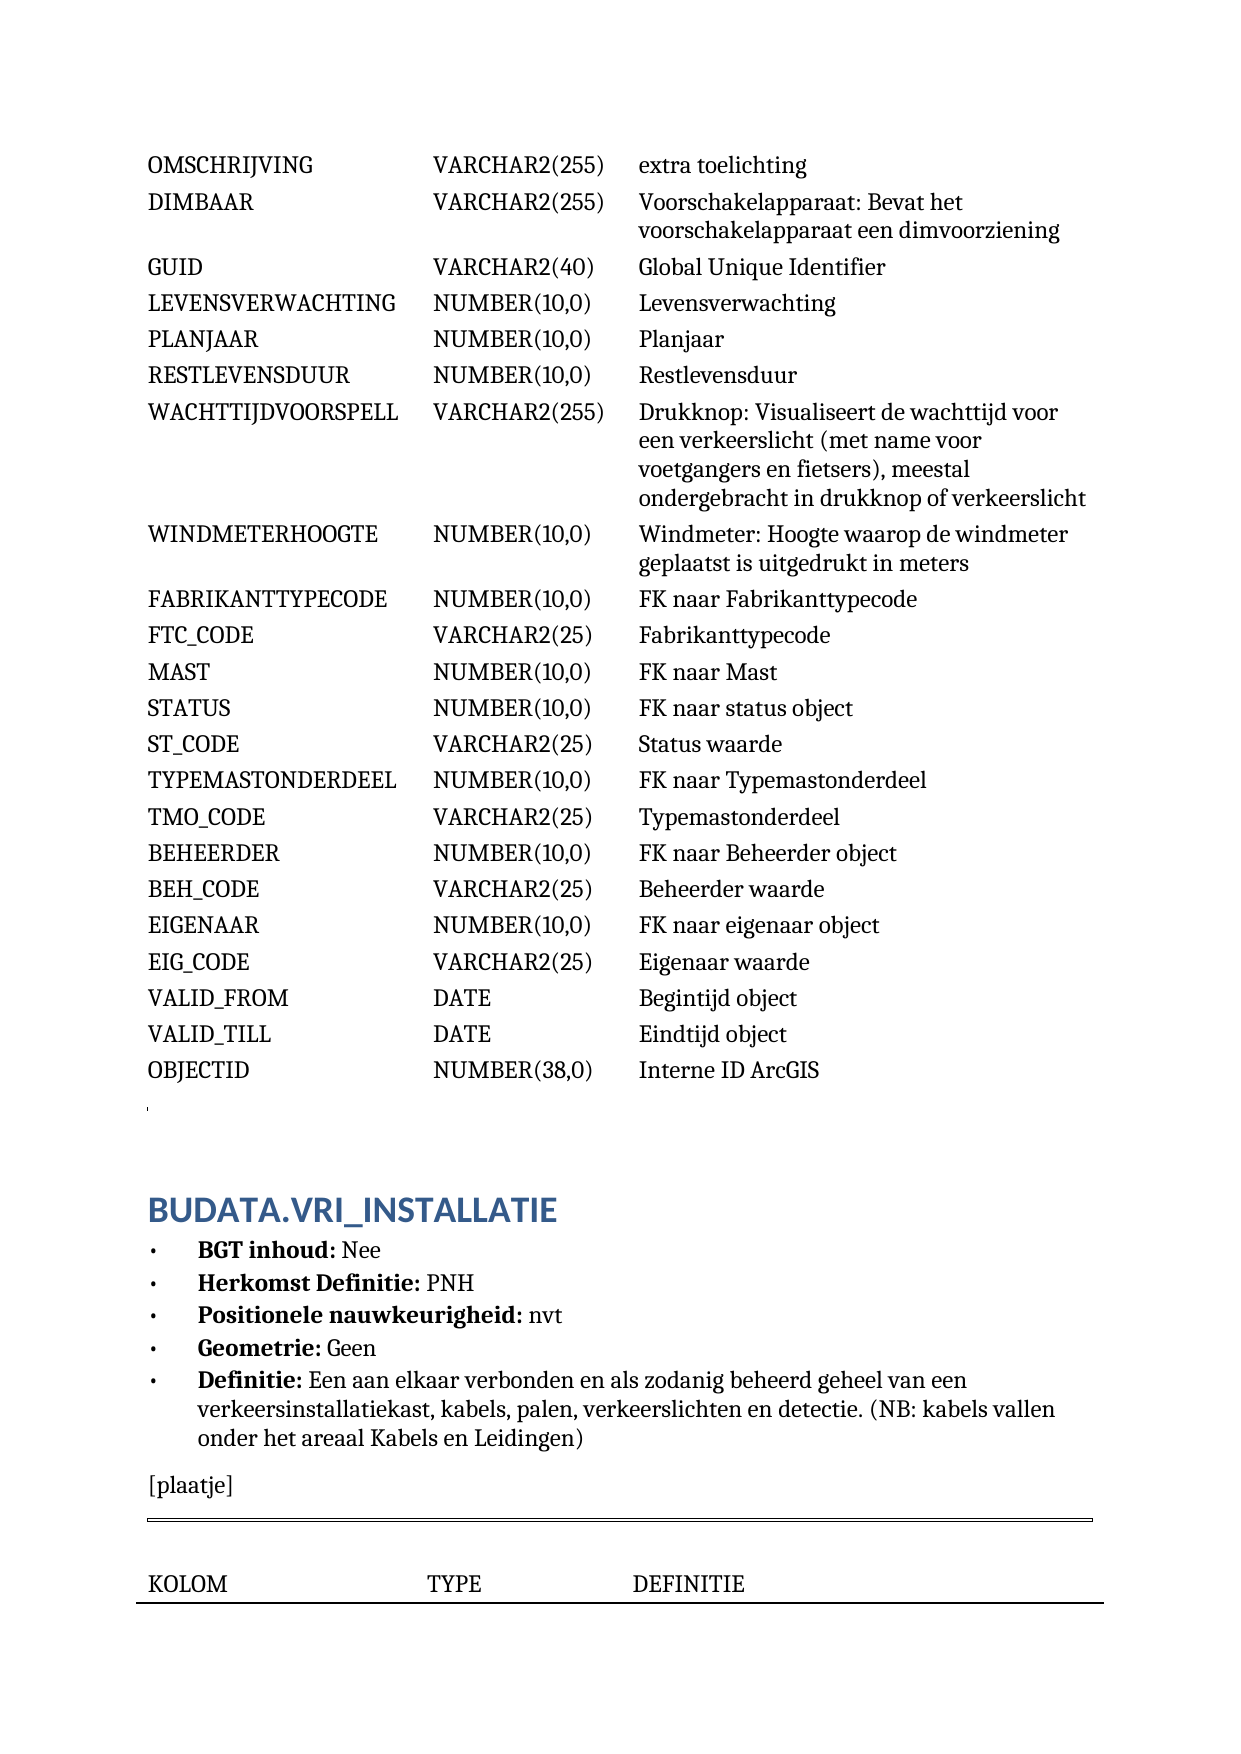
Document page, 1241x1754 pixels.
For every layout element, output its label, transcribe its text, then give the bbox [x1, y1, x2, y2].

list Positionele nauwkeurigheid: nvt [148, 1301, 1093, 1330]
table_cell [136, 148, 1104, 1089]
list Herkomst Definitie: PNH [148, 1268, 1093, 1297]
list Definitie: Een aan elkaar verbonden en als zodanig beheerd geheel van een verkeersinstallatiekast, kabels, palen, verkeerslichten en detectie. (NB: kabels vallen onder het areaal Kabels en Leidingen) [148, 1366, 1093, 1452]
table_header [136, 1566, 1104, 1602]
list BGT inhoud: Nee [148, 1236, 1093, 1265]
text [plaatje] [148, 1471, 1093, 1500]
list Geometrie: Geen [148, 1333, 1093, 1362]
subtitle BUDATA.VRI_INSTALLATIE [148, 1186, 1093, 1232]
